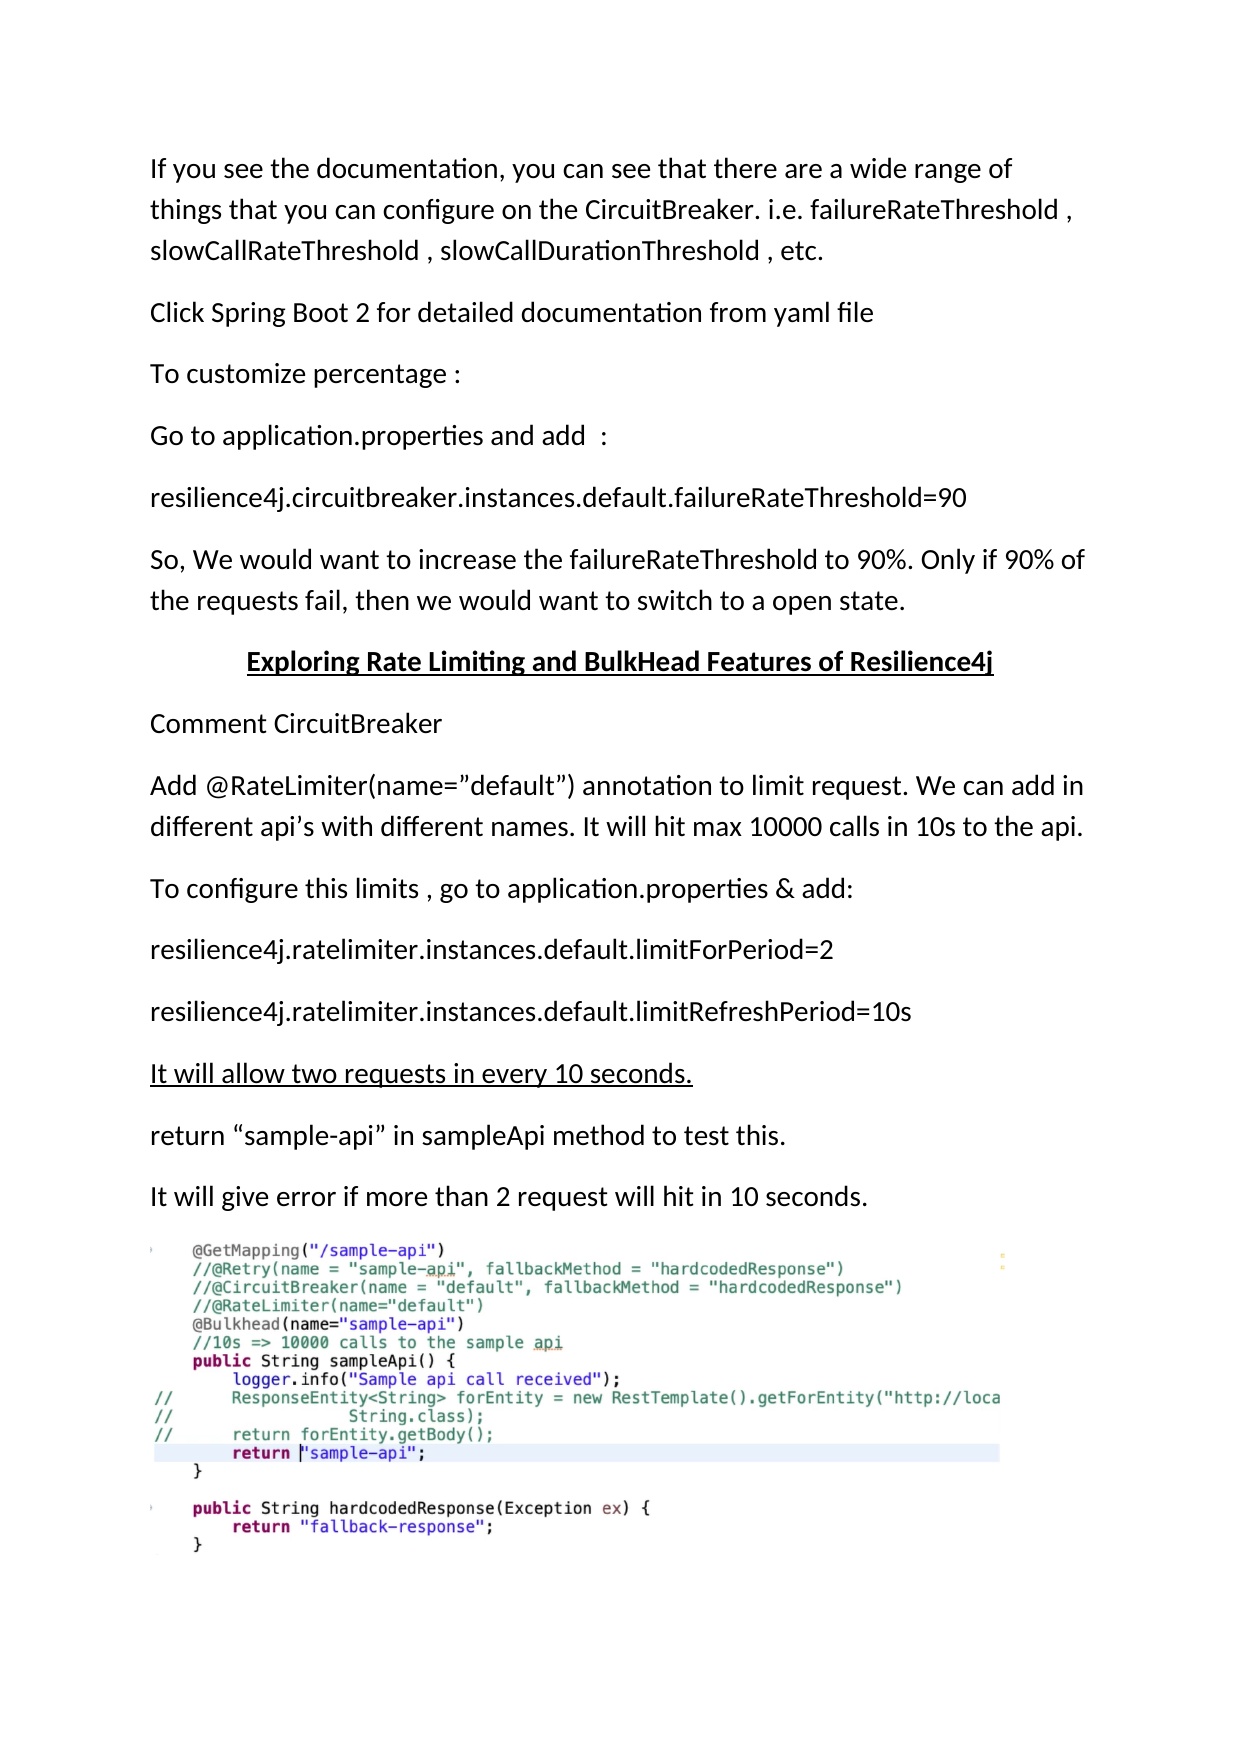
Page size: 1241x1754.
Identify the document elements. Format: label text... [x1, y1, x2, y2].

text So, We would want to increase the failureRateThreshold to 90%. Only if 90% of the requests fail, then we would want to switch to a open state. [150, 541, 1090, 617]
text return “sample-api” in sampleApi method to test this. [150, 1117, 1090, 1152]
text resilience4j.ratelimiter.instances.default.limitForPeriod=2 [150, 931, 1090, 967]
text If you see the documentation, you can see that there are a wide range of things that you can configure on the CircuitBreaker. i.e. failureRateThreshold , slowCallRateThreshold , slowCallDurationThreshold , etc. [150, 150, 1090, 267]
text To customize percentage : [150, 355, 1090, 391]
text Click Spring Boot 2 for detailed documentation from yaml file [150, 294, 1090, 329]
text Add @RateLimiter(name=”default”) annotation to limit request. We can add in different api’s with different names. It will hit max 10000 calls in 10s to the api. [150, 767, 1090, 843]
picture [150, 1240, 1005, 1555]
text Go to application.properties and add : [150, 417, 1090, 453]
text Comment CircuitBreaker [150, 705, 1090, 741]
text To configure this limits , go to application.properties & add: [150, 870, 1090, 905]
text resilience4j.ratelimiter.instances.default.limitRefreshPeriod=10s [150, 993, 1090, 1029]
text resilience4j.circuitbreaker.instances.default.failureRateThreshold=90 [150, 479, 1090, 514]
text It will give error if more than 2 request will hit in 10 seconds. [150, 1178, 1090, 1214]
text Exploring Rate Limiting and BulkHead Features of Resilience4j [150, 643, 1090, 679]
text It will allow two requests in every 10 seconds. [150, 1055, 1090, 1091]
